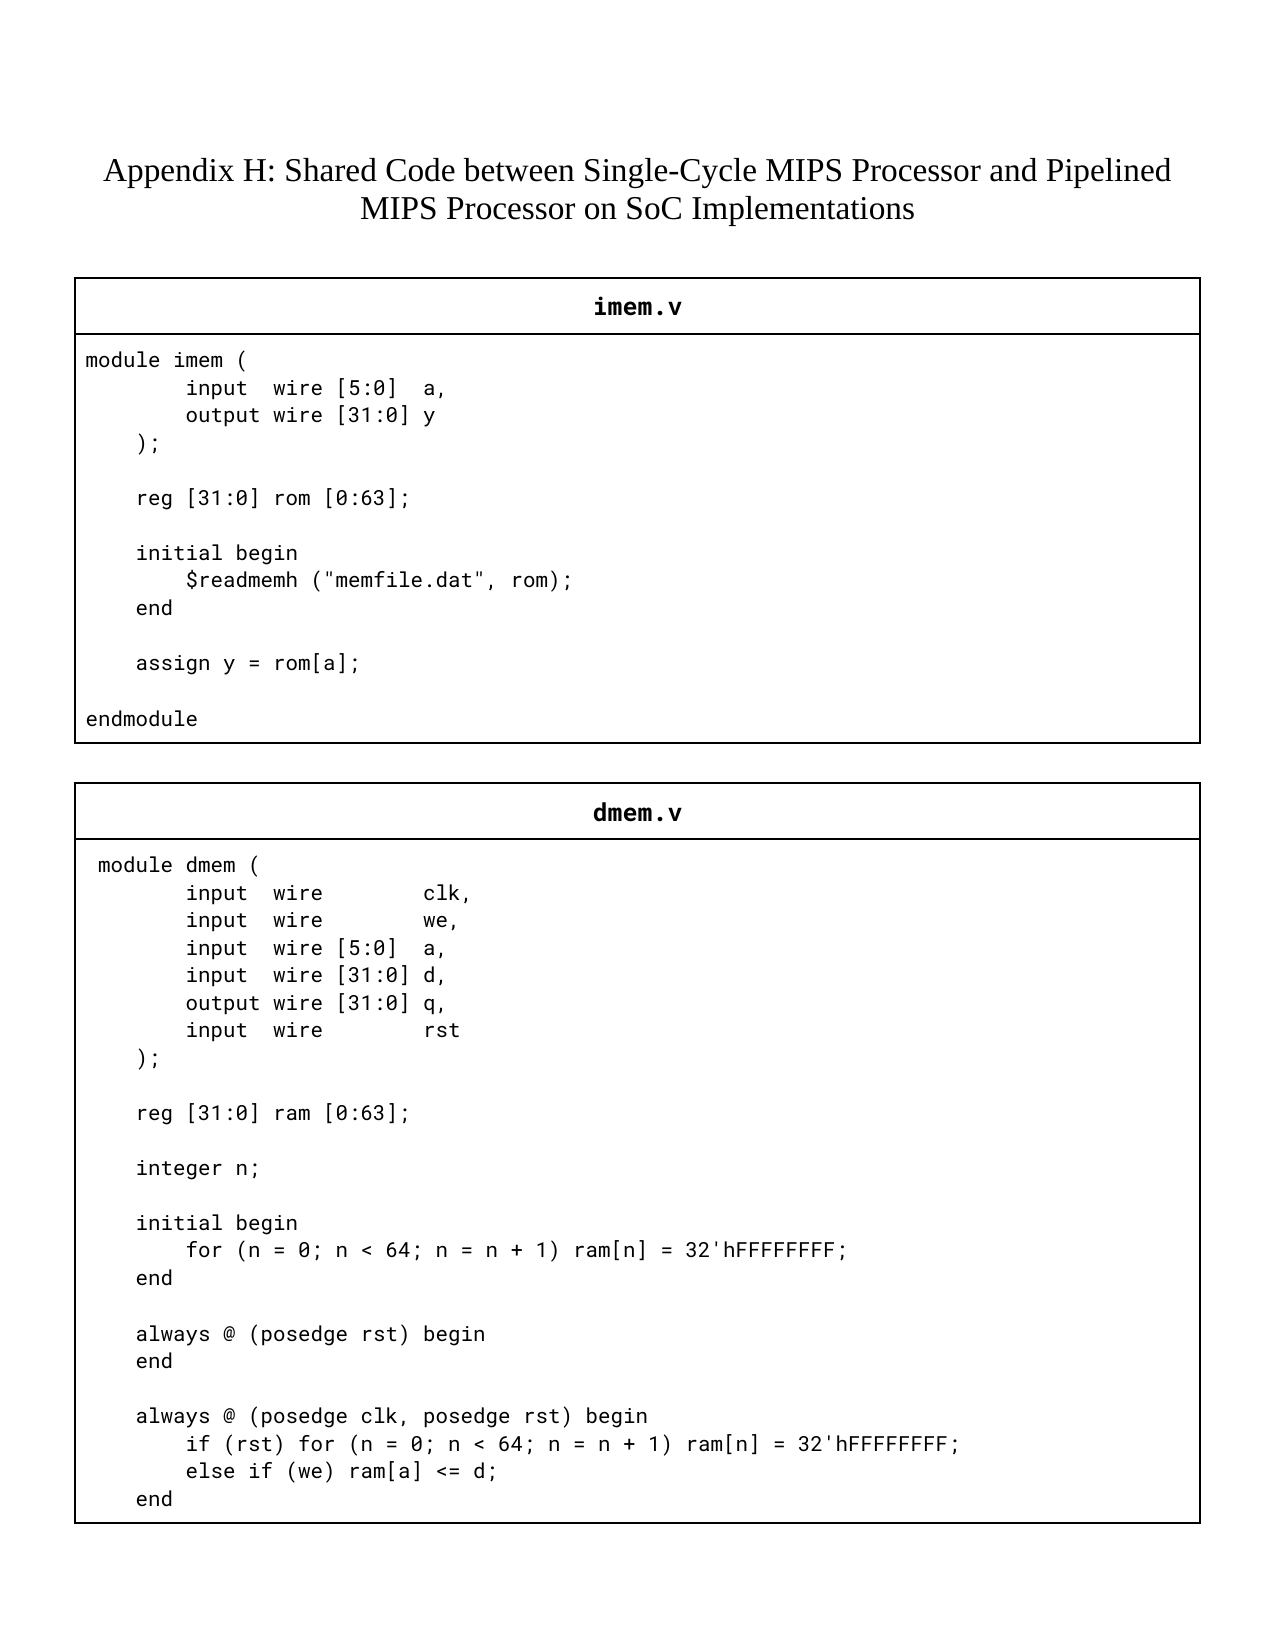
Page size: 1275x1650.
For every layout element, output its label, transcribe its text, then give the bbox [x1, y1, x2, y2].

table_cell module imem ( input wire [5:0] a, output wire [31:0] y ); reg [31:0] rom [0:63]; initial begin $readmemh ("memfile.dat", rom); end assign y = rom[a]; endmodule [76, 335, 1199, 742]
table_header dmem.v [76, 784, 1199, 838]
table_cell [76, 840, 1199, 1522]
subtitle Appendix H: Shared Code between Single-Cycle MIPS Processor and Pipelined MIPS Processor on SoC Implementations [75, 150, 1200, 227]
table_header imem.v [76, 279, 1199, 333]
